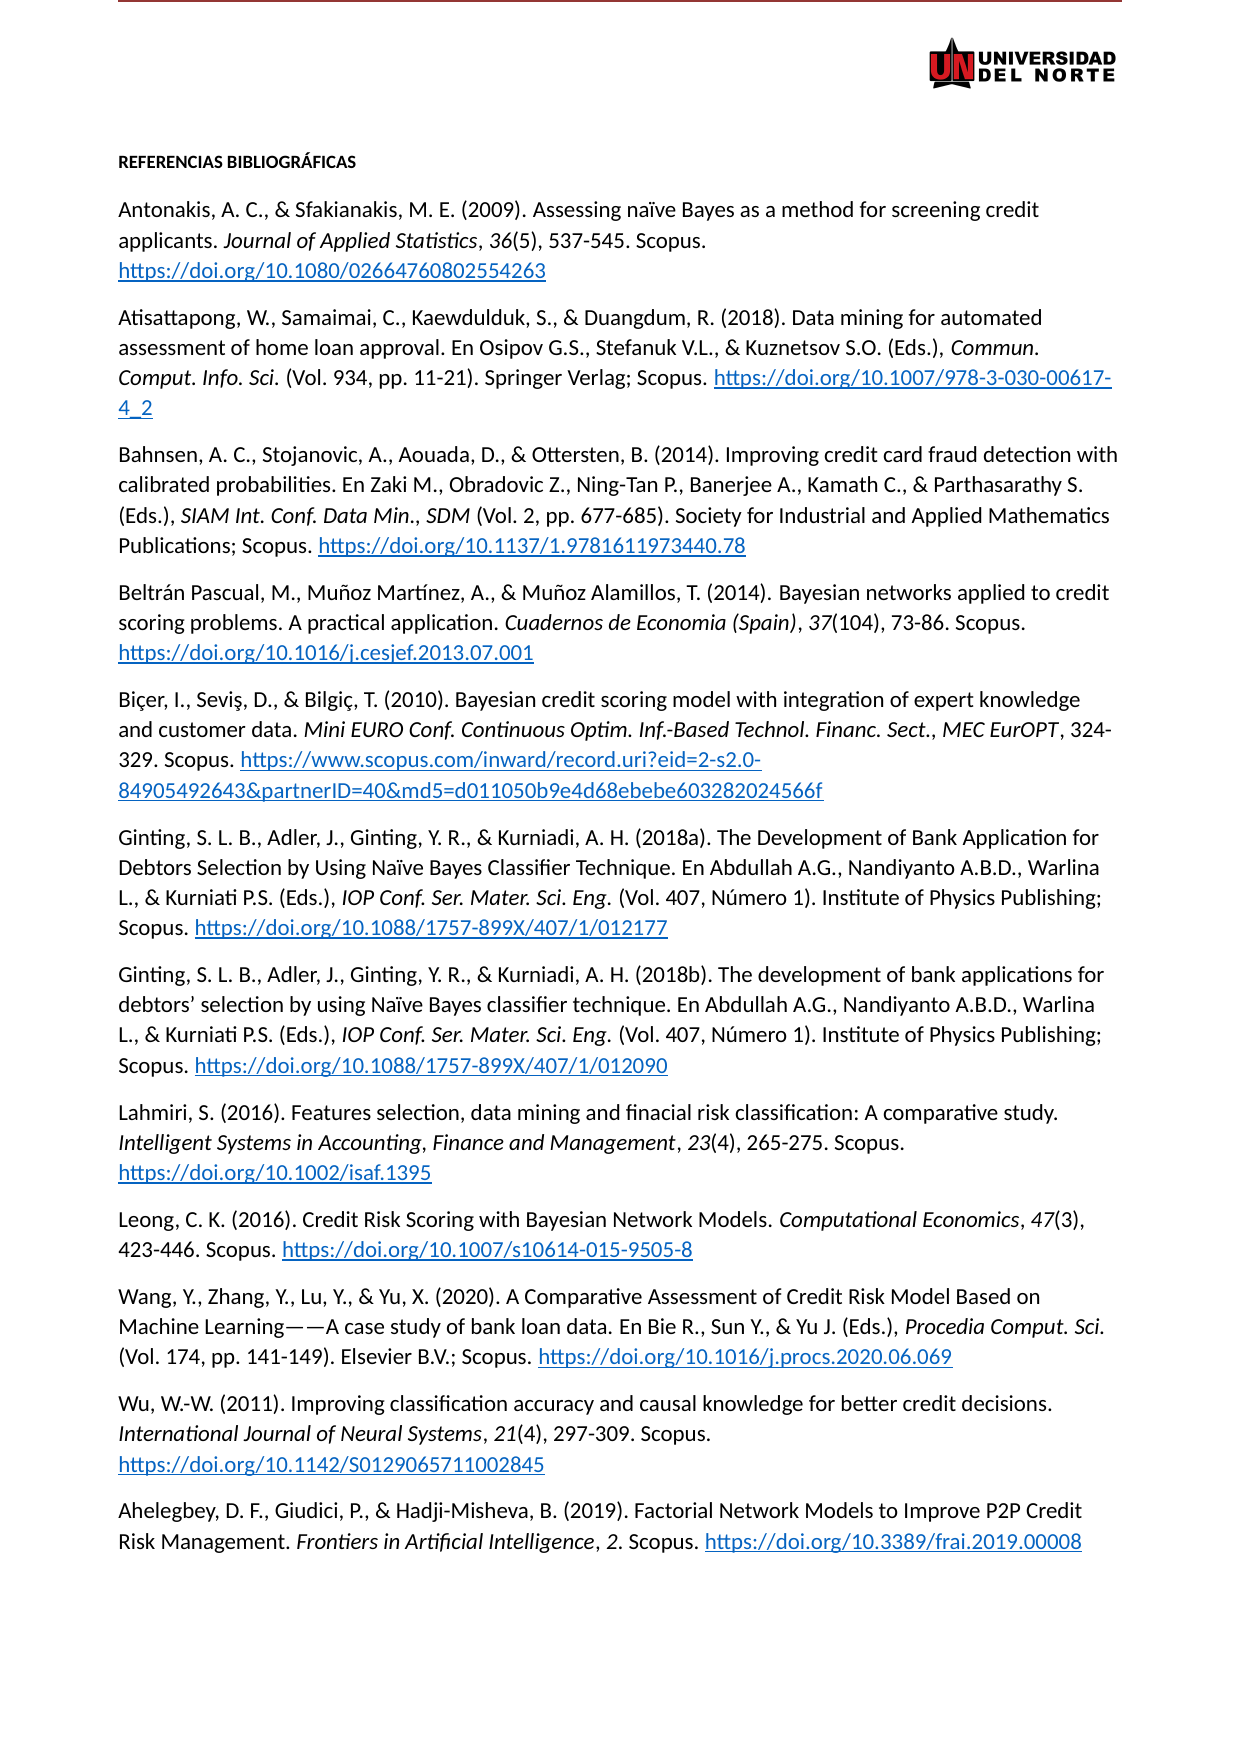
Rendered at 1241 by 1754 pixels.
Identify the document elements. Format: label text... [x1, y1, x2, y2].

text Biçer, I., Seviş, D., & Bilgiç, T. (2010). Bayesian credit scoring model with integration of expert knowledge and customer data. Mini EURO Conf. Continuous Optim. Inf.-Based Technol. Financ. Sect., MEC EurOPT, 324-329. Scopus. https://www.scopus.com/inward/record.uri?eid=2-s2.0-84905492643&partnerID=40&md5=d011050b9e4d68ebebe603282024566f [118, 685, 1122, 804]
text Atisattapong, W., Samaimai, C., Kaewdulduk, S., & Duangdum, R. (2018). Data mining for automated assessment of home loan approval. En Osipov G.S., Stefanuk V.L., & Kuznetsov S.O. (Eds.), Commun. Comput. Info. Sci. (Vol. 934, pp. 11-21). Springer Verlag; Scopus. https://doi.org/10.1007/978-3-030-00617-4_2 [118, 303, 1122, 422]
text Ginting, S. L. B., Adler, J., Ginting, Y. R., & Kurniadi, A. H. (2018a). The Development of Bank Application for Debtors Selection by Using Naïve Bayes Classifier Technique. En Abdullah A.G., Nandiyanto A.B.D., Warlina L., & Kurniati P.S. (Eds.), IOP Conf. Ser. Mater. Sci. Eng. (Vol. 407, Número 1). Institute of Physics Publishing; Scopus. https://doi.org/10.1088/1757-899X/407/1/012177 [118, 823, 1122, 941]
text Beltrán Pascual, M., Muñoz Martínez, A., & Muñoz Alamillos, T. (2014). Bayesian networks applied to credit scoring problems. A practical application. Cuadernos de Economia (Spain), 37(104), 73-86. Scopus. https://doi.org/10.1016/j.cesjef.2013.07.001 [118, 578, 1122, 666]
picture [922, 30, 1123, 96]
text Wu, W.-W. (2011). Improving classification accuracy and causal knowledge for better credit decisions. International Journal of Neural Systems, 21(4), 297-309. Scopus. https://doi.org/10.1142/S0129065711002845 [118, 1389, 1122, 1478]
subtitle REFERENCIAS BIBLIOGRÁFICAS [118, 150, 1122, 173]
text Bahnsen, A. C., Stojanovic, A., Aouada, D., & Ottersten, B. (2014). Improving credit card fraud detection with calibrated probabilities. En Zaki M., Obradovic Z., Ning-Tan P., Banerjee A., Kamath C., & Parthasarathy S. (Eds.), SIAM Int. Conf. Data Min., SDM (Vol. 2, pp. 677-685). Society for Industrial and Applied Mathematics Publications; Scopus. https://doi.org/10.1137/1.9781611973440.78 [118, 440, 1122, 559]
text Ahelegbey, D. F., Giudici, P., & Hadji-Misheva, B. (2019). Factorial Network Models to Improve P2P Credit Risk Management. Frontiers in Artificial Intelligence, 2. Scopus. https://doi.org/10.3389/frai.2019.00008 [118, 1497, 1122, 1555]
text Leong, C. K. (2016). Credit Risk Scoring with Bayesian Network Models. Computational Economics, 47(3), 423-446. Scopus. https://doi.org/10.1007/s10614-015-9505-8 [118, 1205, 1122, 1263]
text Antonakis, A. C., & Sfakianakis, M. E. (2009). Assessing naïve Bayes as a method for screening credit applicants. Journal of Applied Statistics, 36(5), 537-545. Scopus. https://doi.org/10.1080/02664760802554263 [118, 196, 1122, 284]
text Lahmiri, S. (2016). Features selection, data mining and finacial risk classification: A comparative study. Intelligent Systems in Accounting, Finance and Management, 23(4), 265-275. Scopus. https://doi.org/10.1002/isaf.1395 [118, 1098, 1122, 1186]
text Ginting, S. L. B., Adler, J., Ginting, Y. R., & Kurniadi, A. H. (2018b). The development of bank applications for debtors’ selection by using Naïve Bayes classifier technique. En Abdullah A.G., Nandiyanto A.B.D., Warlina L., & Kurniati P.S. (Eds.), IOP Conf. Ser. Mater. Sci. Eng. (Vol. 407, Número 1). Institute of Physics Publishing; Scopus. https://doi.org/10.1088/1757-899X/407/1/012090 [118, 960, 1122, 1079]
text Wang, Y., Zhang, Y., Lu, Y., & Yu, X. (2020). A Comparative Assessment of Credit Risk Model Based on Machine Learning——A case study of bank loan data. En Bie R., Sun Y., & Yu J. (Eds.), Procedia Comput. Sci. (Vol. 174, pp. 141-149). Elsevier B.V.; Scopus. https://doi.org/10.1016/j.procs.2020.06.069 [118, 1282, 1122, 1371]
